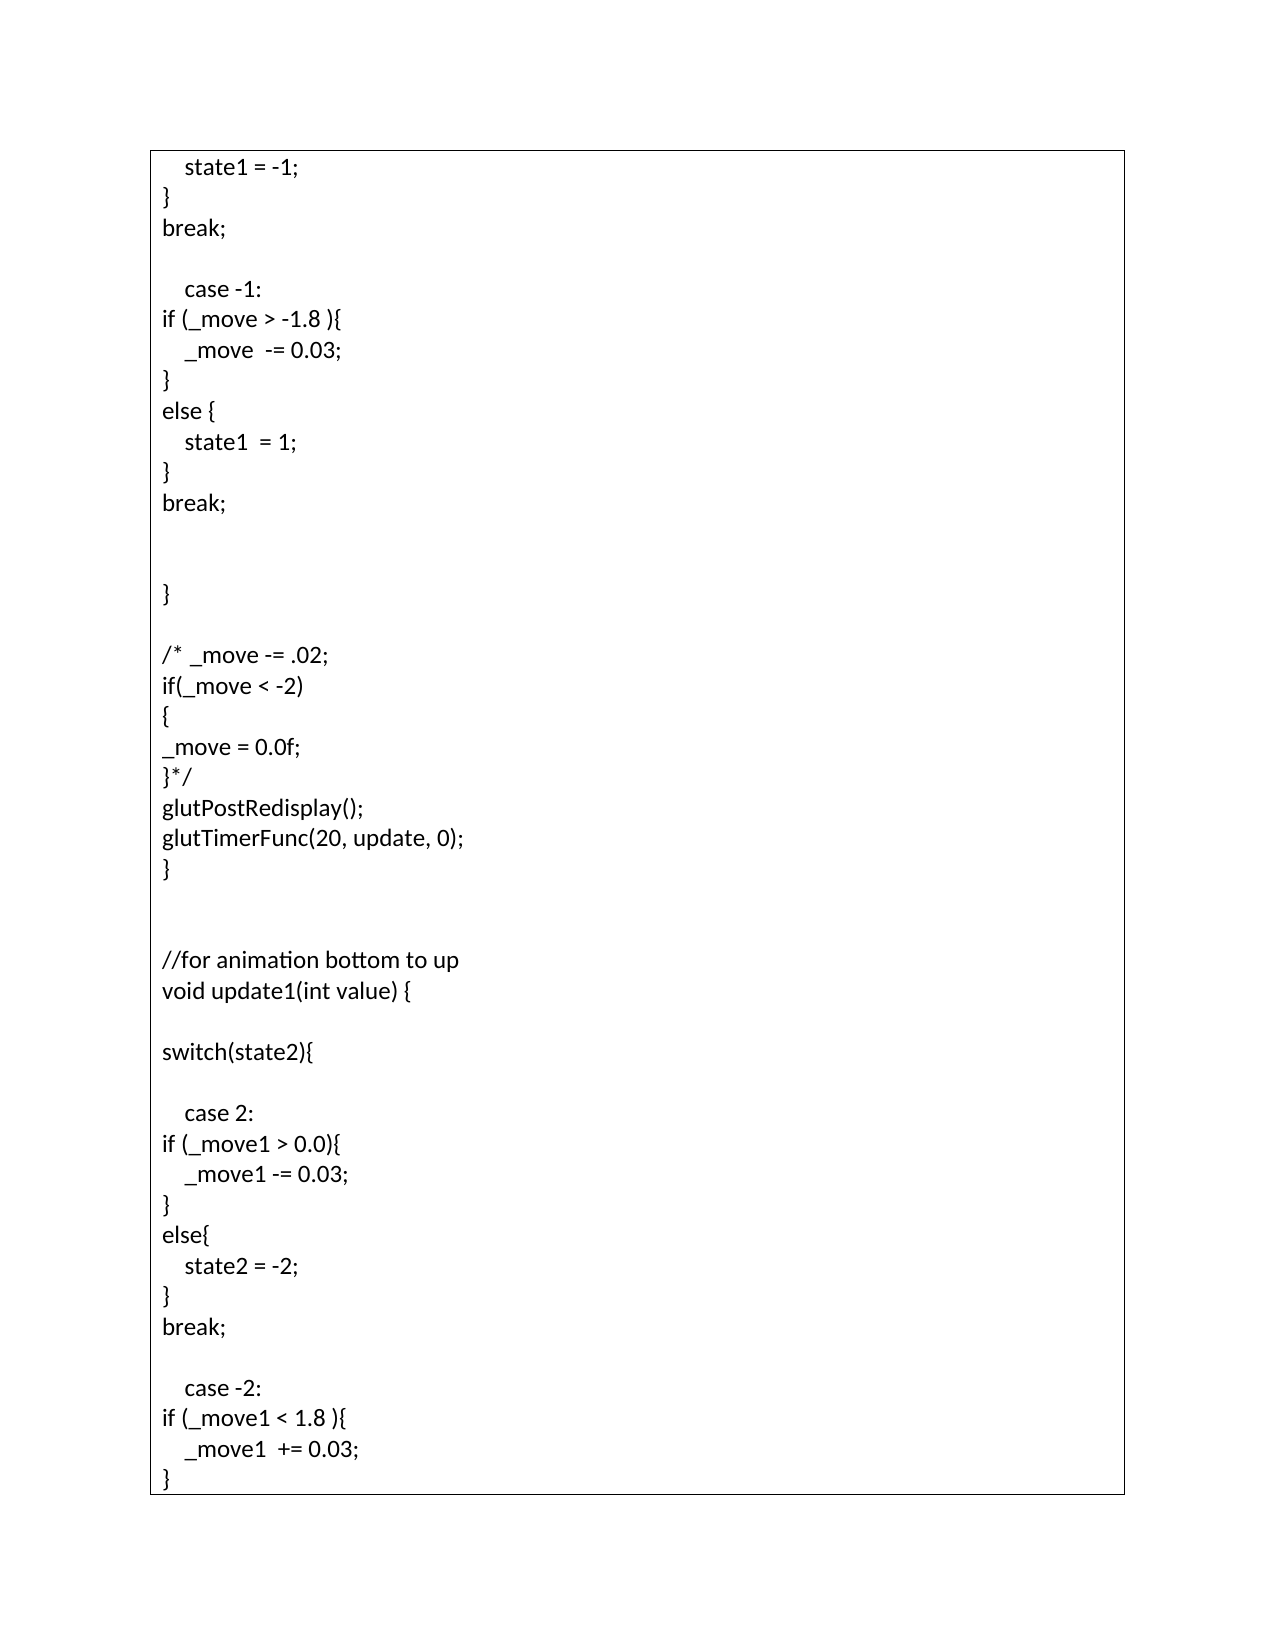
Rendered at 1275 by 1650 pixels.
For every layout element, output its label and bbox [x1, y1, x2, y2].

table_cell [151, 151, 1124, 1494]
